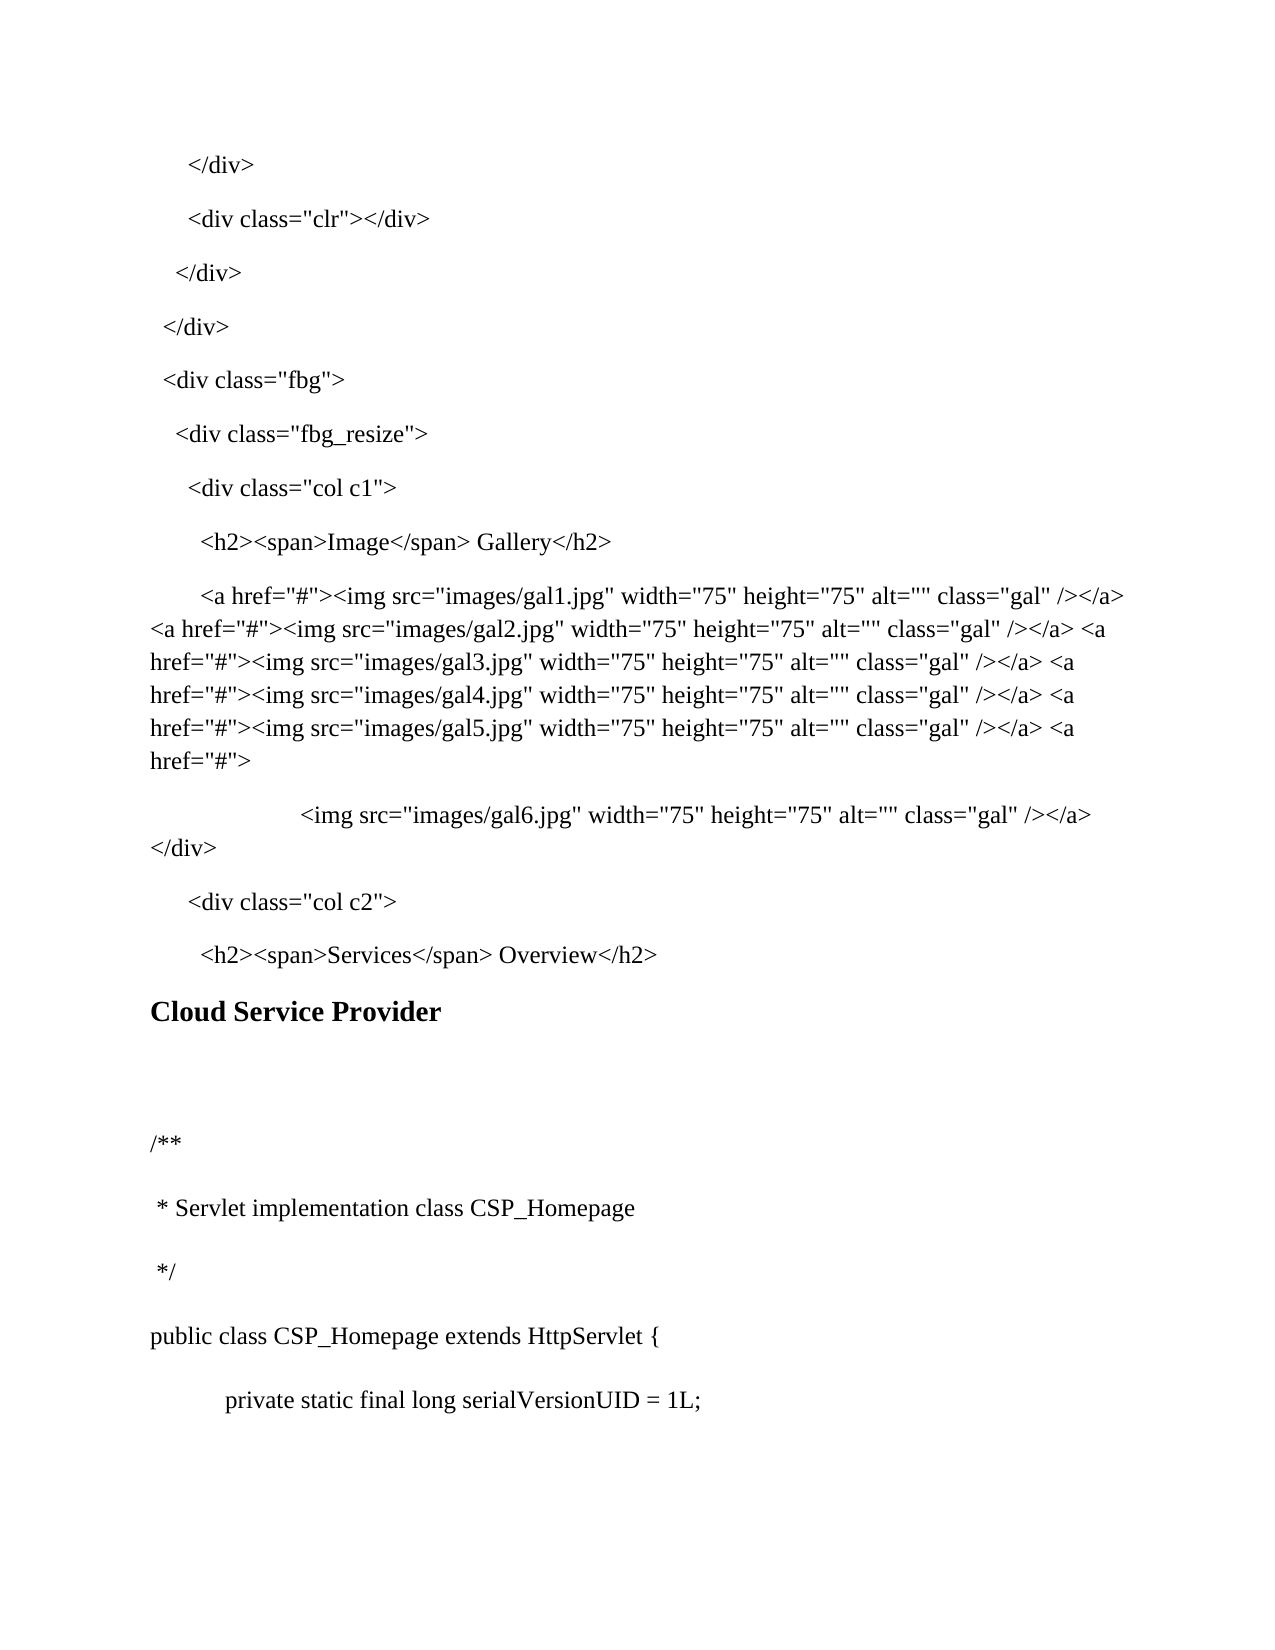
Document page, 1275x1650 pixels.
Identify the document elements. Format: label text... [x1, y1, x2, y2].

text <div class="col c2"> [150, 887, 1125, 915]
text * Servlet implementation class CSP_Homepage [150, 1193, 1125, 1222]
text private static final long serialVersionUID = 1L; [150, 1385, 1125, 1414]
text <h2><span>Image</span> Gallery</h2> [150, 527, 1125, 556]
text <div class="clr"></div> [150, 204, 1125, 233]
text <a href="#"><img src="images/gal1.jpg" width="75" height="75" alt="" class="gal" /></a> <a href="#"><img src="images/gal2.jpg" width="75" height="75" alt="" class="gal" /></a> <a href="#"><img src="images/gal3.jpg" width="75" height="75" alt="" class="gal" /></a> <a href="#"><img src="images/gal4.jpg" width="75" height="75" alt="" class="gal" /></a> <a href="#"><img src="images/gal5.jpg" width="75" height="75" alt="" class="gal" /></a> <a href="#"> [150, 581, 1125, 775]
text </div> [150, 312, 1125, 340]
text <div class="fbg"> [150, 365, 1125, 394]
text <div class="fbg_resize"> [150, 419, 1125, 448]
text <img src="images/gal6.jpg" width="75" height="75" alt="" class="gal" /></a> </div> [150, 800, 1125, 862]
text <h2><span>Services</span> Overview</h2> [150, 941, 1125, 969]
text /** [150, 1129, 1125, 1158]
text </div> [150, 258, 1125, 286]
text </div> [150, 150, 1125, 179]
text */ [150, 1257, 1125, 1286]
text public class CSP_Homepage extends HttpServlet { [150, 1321, 1125, 1350]
text <div class="col c1"> [150, 473, 1125, 502]
text Cloud Service Provider [150, 994, 1125, 1028]
